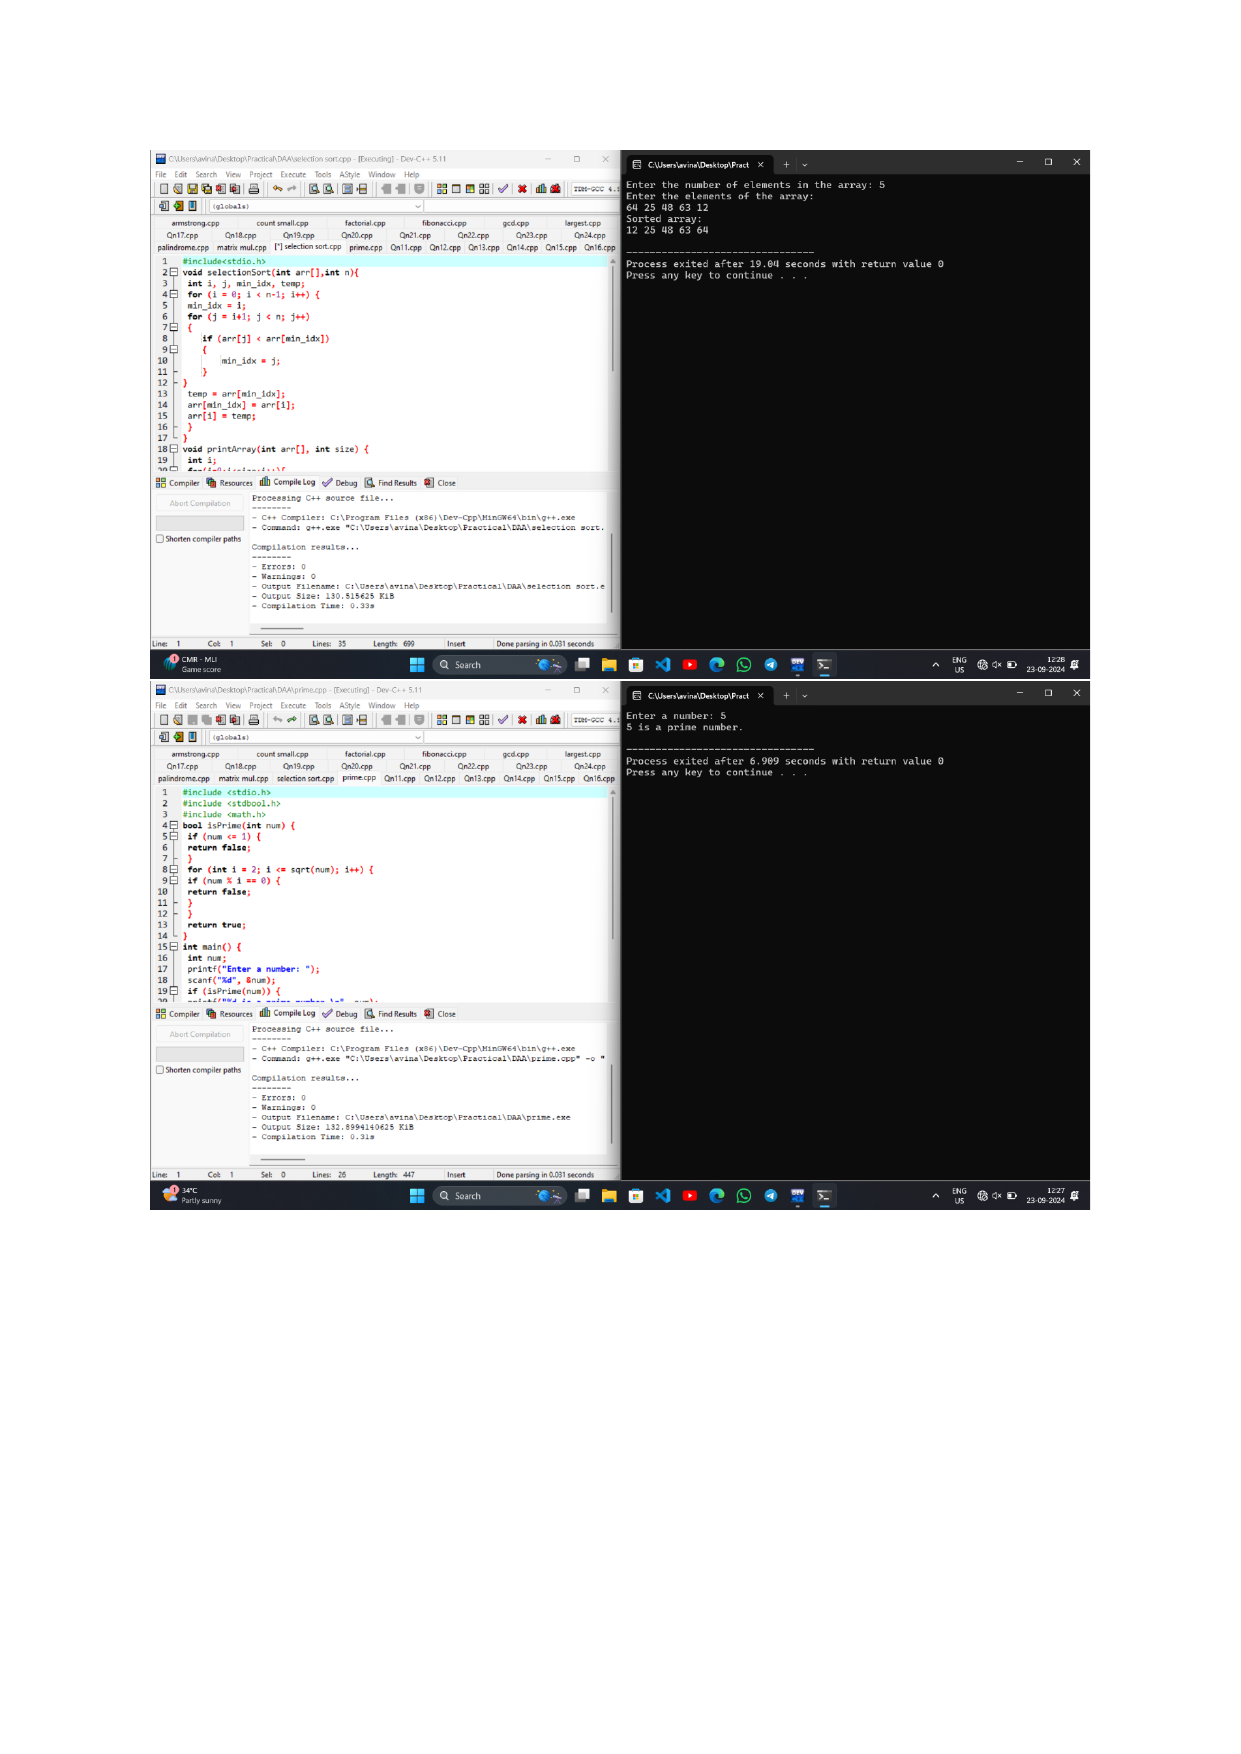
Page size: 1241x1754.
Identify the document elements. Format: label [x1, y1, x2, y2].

picture [150, 150, 1091, 679]
picture [150, 681, 1091, 1210]
